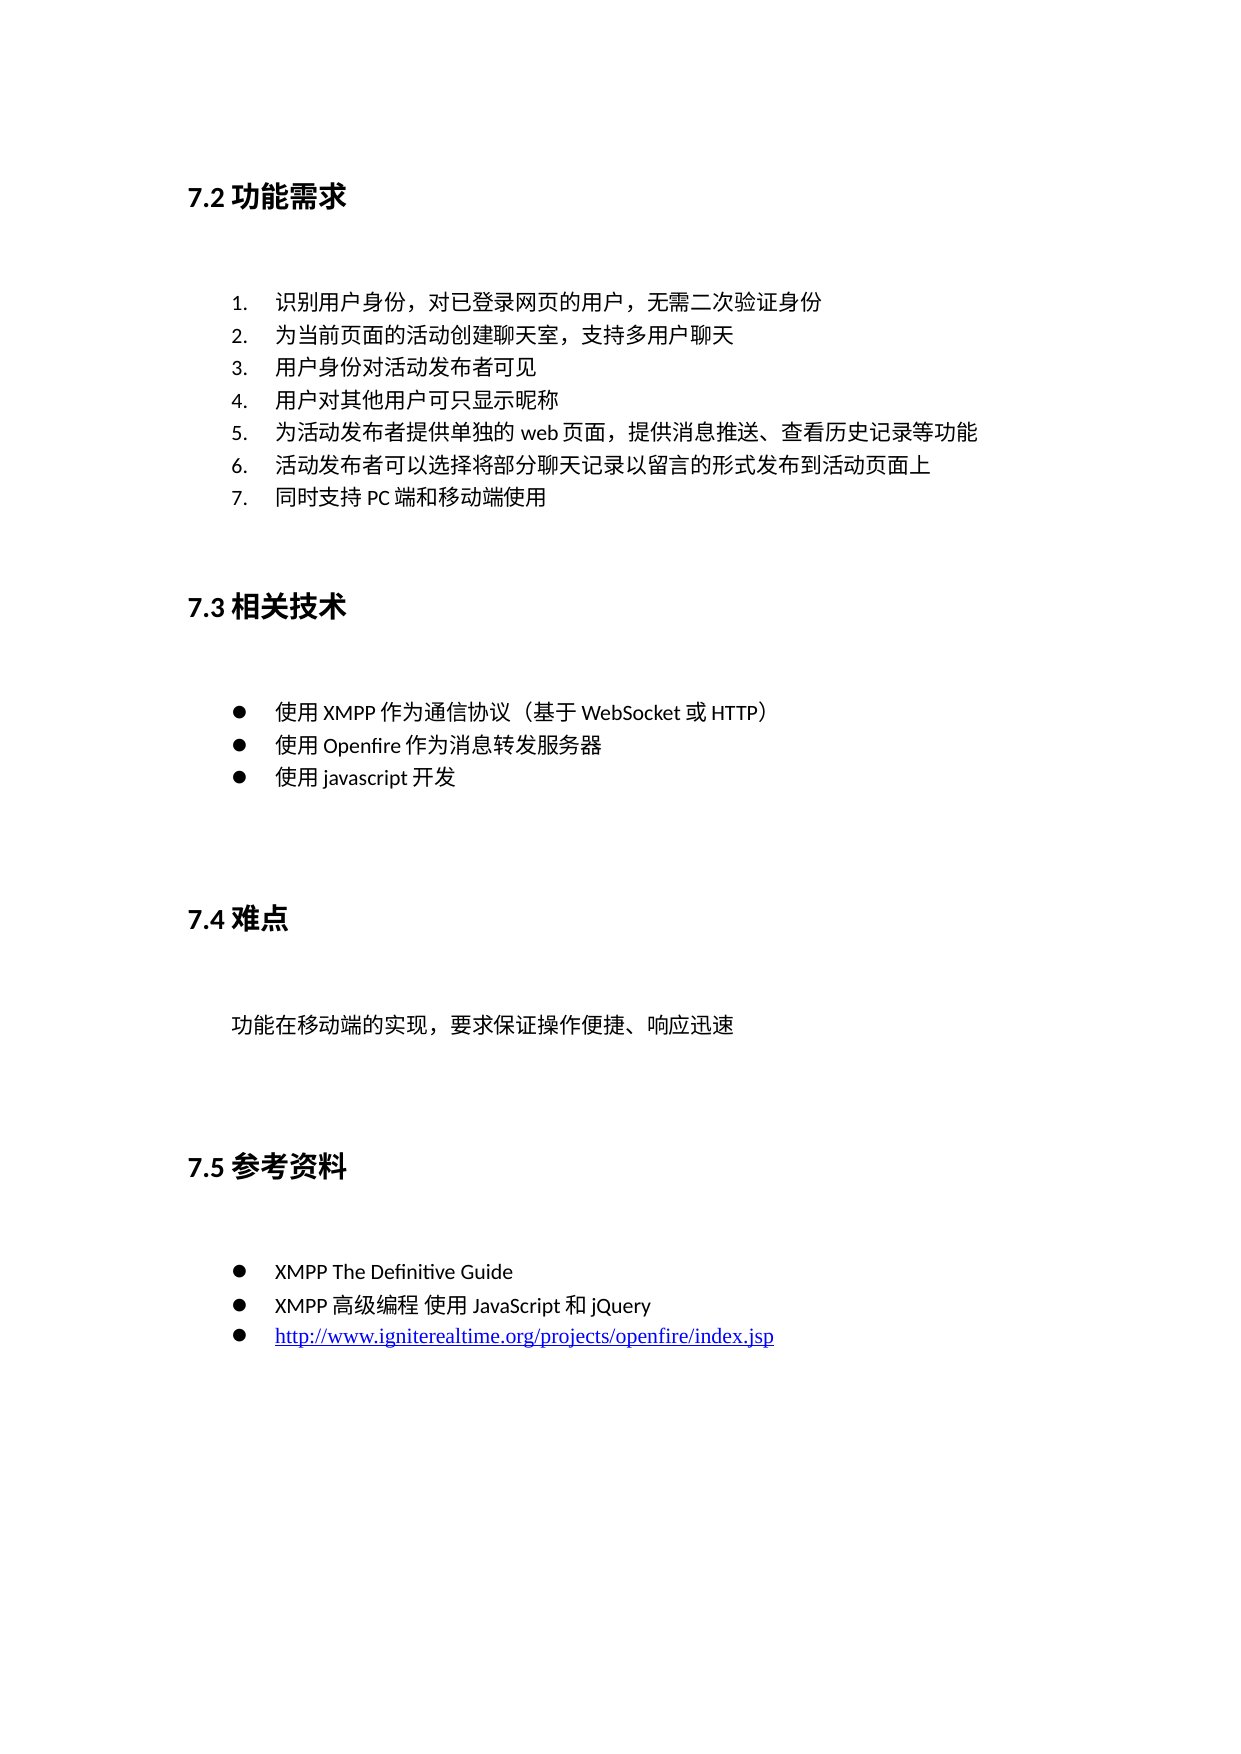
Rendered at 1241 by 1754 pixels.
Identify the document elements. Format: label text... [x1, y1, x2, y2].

subtitle 7.4难点 [187, 884, 1053, 949]
list 用户身份对活动发布者可见 [231, 350, 1053, 382]
list 使用XMPP作为通信协议（基于WebSocket或HTTP） [231, 695, 1053, 727]
list http://www.igniterealtime.org/projects/openfire/index.jsp [231, 1320, 1053, 1352]
list XMPP高级编程 使用JavaScript和jQuery [231, 1287, 1053, 1320]
list 使用Openfire作为消息转发服务器 [231, 727, 1053, 760]
list 为活动发布者提供单独的 web页面，提供消息推送、查看历史记录等功能 [231, 415, 1053, 447]
list 用户对其他用户可只显示昵称 [231, 382, 1053, 415]
list 使用javascript开发 [231, 760, 1053, 792]
subtitle 7.2功能需求 [187, 162, 1053, 227]
subtitle 7.3相关技术 [187, 572, 1053, 637]
list 同时支持PC端和移动端使用 [231, 480, 1053, 512]
text 功能在移动端的实现，要求保证操作便捷、响应迅速 [187, 1007, 1053, 1040]
list 为当前页面的活动创建聊天室，支持多用户聊天 [231, 317, 1053, 350]
list XMPP The Definitive Guide [231, 1255, 1053, 1287]
list 活动发布者可以选择将部分聊天记录以留言的形式发布到活动页面上 [231, 447, 1053, 480]
subtitle 7.5参考资料 [187, 1132, 1053, 1197]
list 识别用户身份，对已登录网页的用户，无需二次验证身份 [231, 285, 1053, 317]
